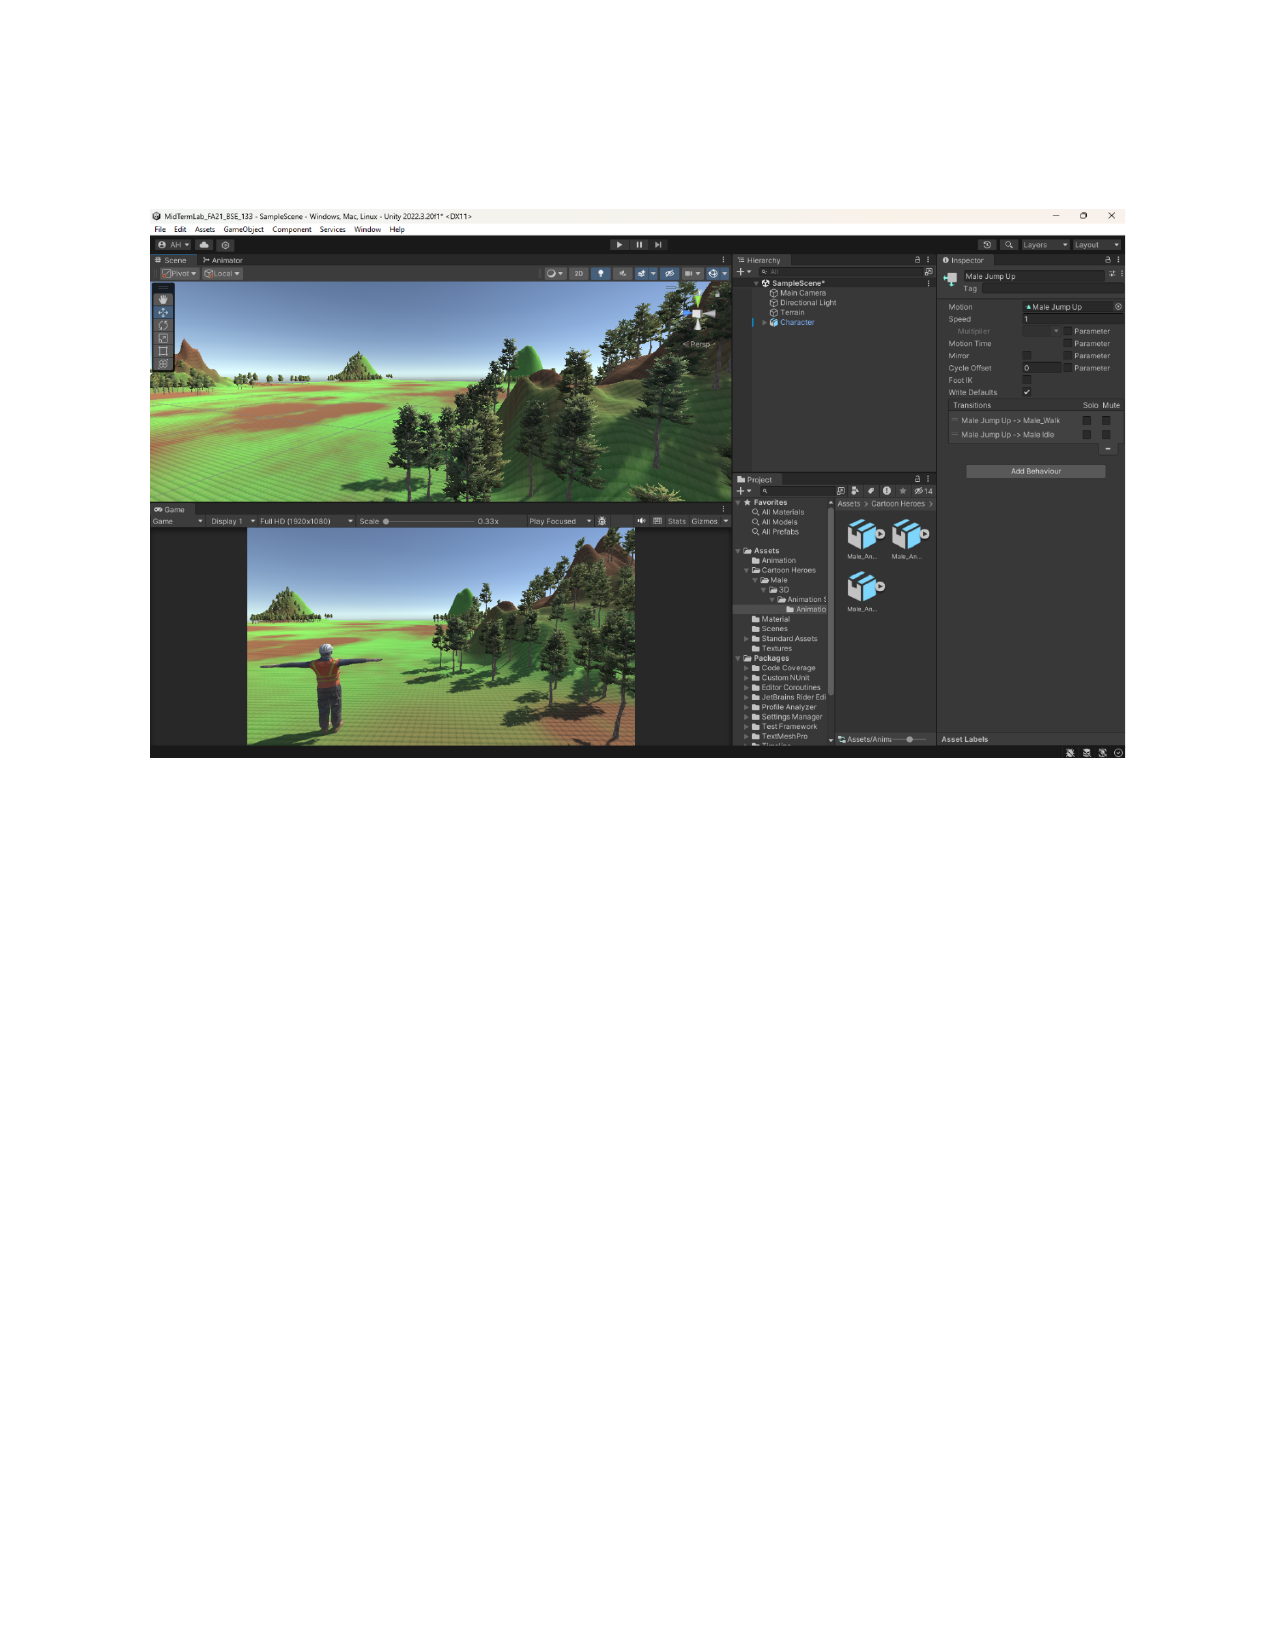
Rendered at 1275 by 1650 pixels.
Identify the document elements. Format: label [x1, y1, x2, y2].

picture [150, 209, 1125, 758]
